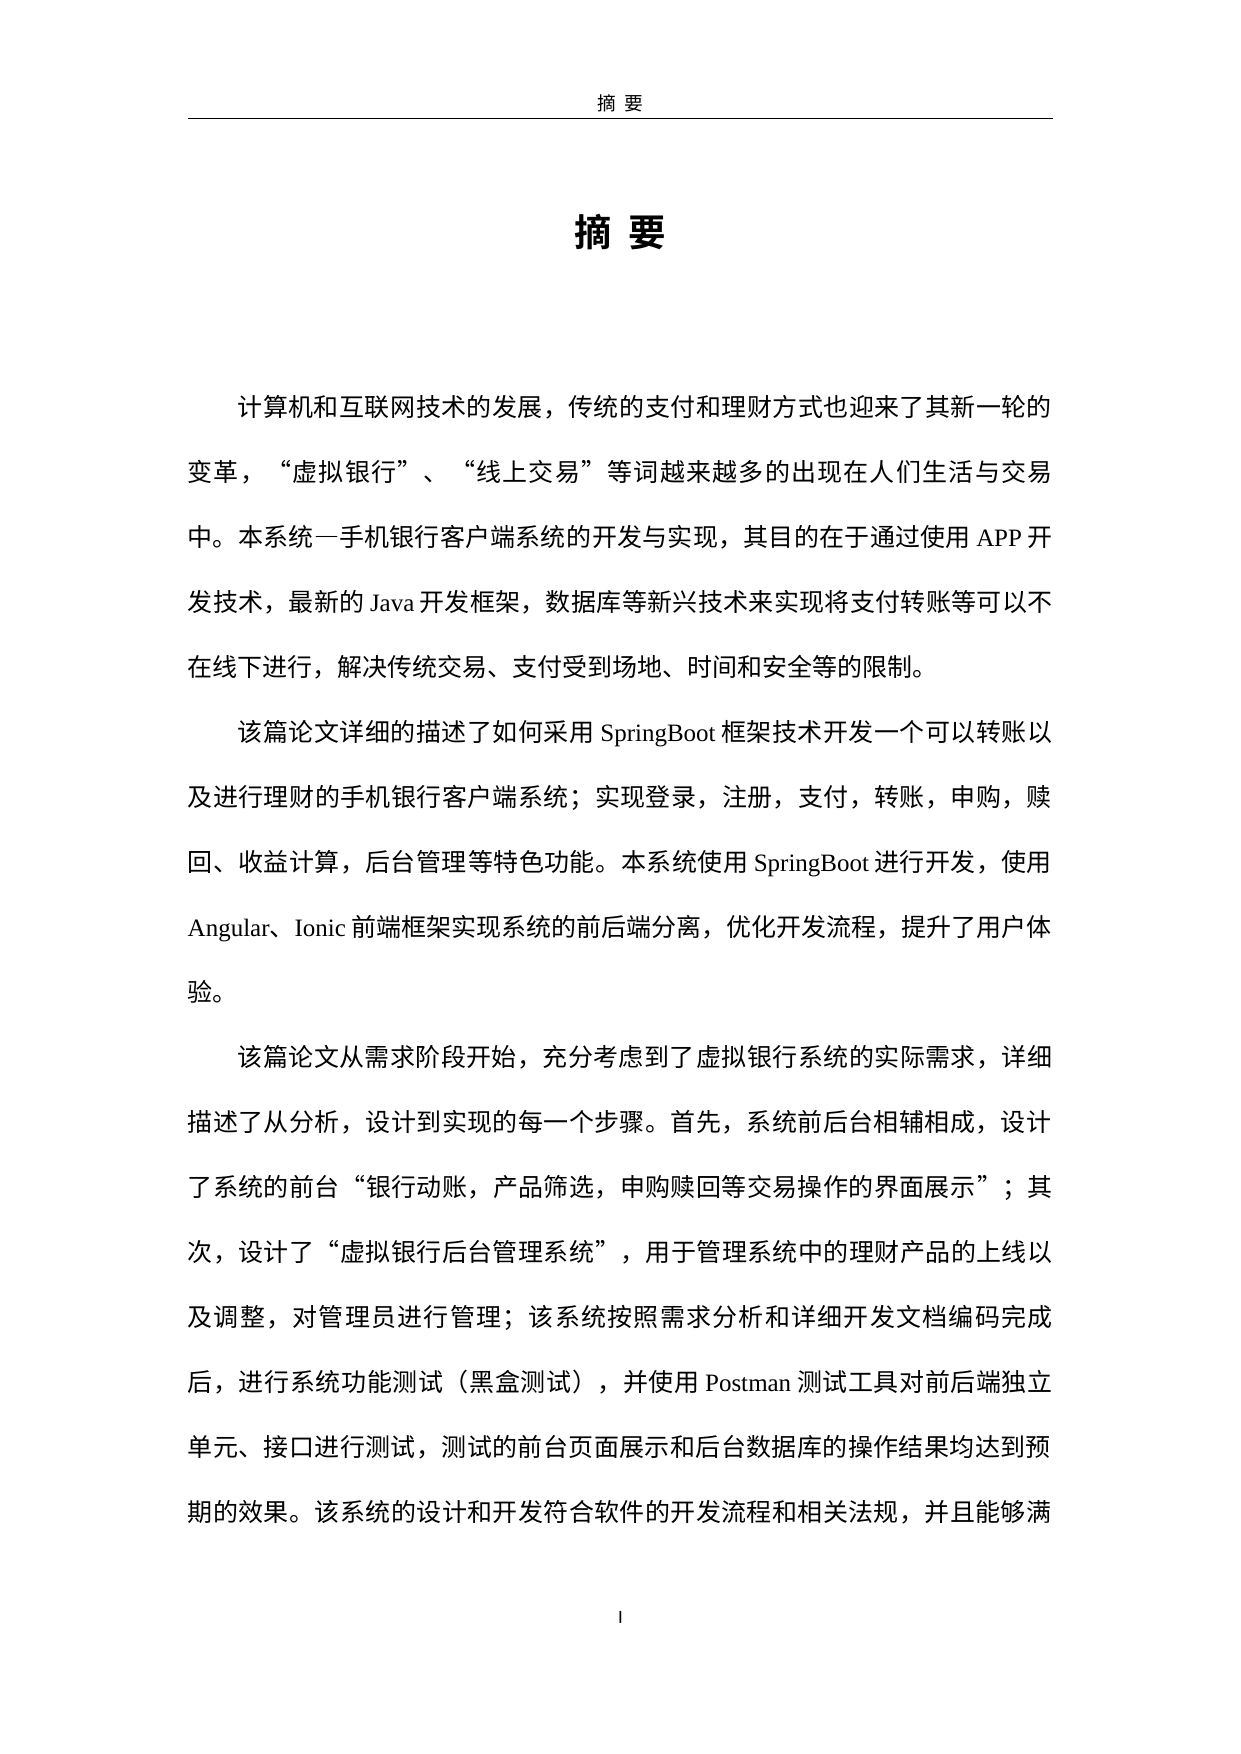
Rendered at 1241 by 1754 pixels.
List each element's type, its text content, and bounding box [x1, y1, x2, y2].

subtitle 摘 要 [187, 197, 1053, 262]
text 该篇论文详细的描述了如何采用SpringBoot框架技术开发一个可以转账以及进行理财的手机银行客户端系统；实现登录，注册，支付，转账，申购，赎回、收益计算，后台管理等特色功能。本系统使用SpringBoot进行开发，使用Angular、Ionic前端框架实现系统的前后端分离，优化开发流程，提升了用户体验。 [187, 698, 1053, 1023]
text 计算机和互联网技术的发展，传统的支付和理财方式也迎来了其新一轮的变革，“虚拟银行”、“线上交易”等词越来越多的出现在人们生活与交易中。本系统—手机银行客户端系统的开发与实现，其目的在于通过使用APP开发技术，最新的Java开发框架，数据库等新兴技术来实现将支付转账等可以不在线下进行，解决传统交易、支付受到场地、时间和安全等的限制。 [187, 373, 1053, 698]
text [187, 1023, 1053, 1543]
